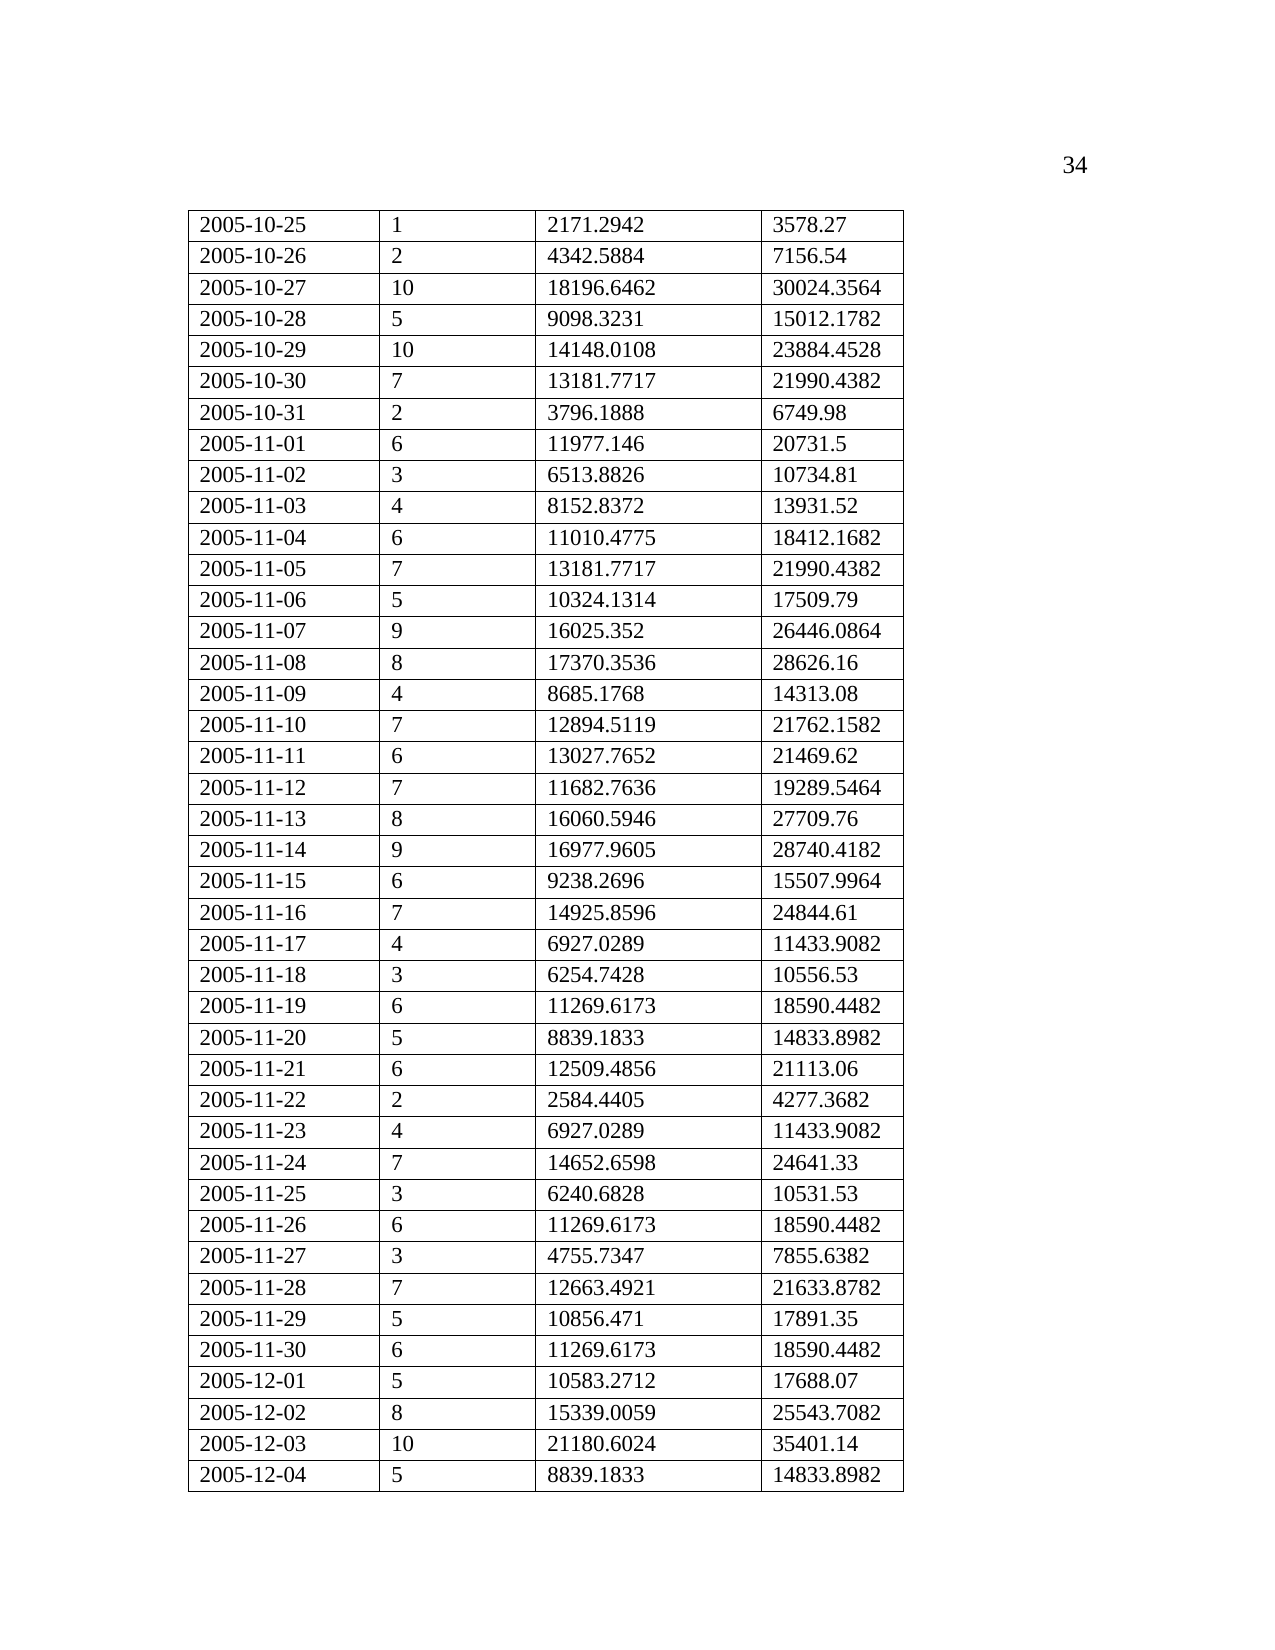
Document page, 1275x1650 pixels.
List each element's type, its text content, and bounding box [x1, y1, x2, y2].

table_cell 16060.5946 [536, 805, 761, 835]
table_cell 2005-10-30 [189, 367, 379, 397]
table_cell 8839.1833 [536, 1024, 761, 1054]
table_cell 2005-12-02 [189, 1399, 379, 1429]
table_cell 6 [380, 1211, 535, 1241]
table_cell 28740.4182 [762, 836, 903, 866]
table_cell 17509.79 [762, 586, 903, 616]
table_cell 6 [380, 1055, 535, 1085]
table_cell 6 [380, 1336, 535, 1366]
table_cell 10324.1314 [536, 586, 761, 616]
table_cell 2005-11-05 [189, 555, 379, 585]
table_cell 11269.6173 [536, 1336, 761, 1366]
table_cell 3 [380, 1180, 535, 1210]
table_cell 2005-11-09 [189, 680, 379, 710]
table_cell 21113.06 [762, 1055, 903, 1085]
table_cell 2005-11-29 [189, 1305, 379, 1335]
table_cell 7 [380, 899, 535, 929]
table_cell 2005-10-28 [189, 305, 379, 335]
table_cell 2005-11-16 [189, 899, 379, 929]
table_cell 3796.1888 [536, 399, 761, 429]
table_cell 2005-11-23 [189, 1117, 379, 1147]
table_cell 5 [380, 1367, 535, 1397]
table_cell 6927.0289 [536, 1117, 761, 1147]
table_cell 21180.6024 [536, 1430, 761, 1460]
table_cell 10 [380, 274, 535, 304]
table_cell 11682.7636 [536, 774, 761, 804]
table_cell 4 [380, 492, 535, 522]
table_cell 17891.35 [762, 1305, 903, 1335]
table_cell 11433.9082 [762, 1117, 903, 1147]
table_cell 2005-12-01 [189, 1367, 379, 1397]
table_cell 21762.1582 [762, 711, 903, 741]
table_cell 7 [380, 1149, 535, 1179]
table_cell 10856.471 [536, 1305, 761, 1335]
table_cell 14652.6598 [536, 1149, 761, 1179]
table_cell 8685.1768 [536, 680, 761, 710]
table_cell 3 [380, 961, 535, 991]
table_cell 6513.8826 [536, 461, 761, 491]
table_cell 5 [380, 1461, 535, 1491]
table_cell 7 [380, 555, 535, 585]
table_cell 9098.3231 [536, 305, 761, 335]
table_cell 6254.7428 [536, 961, 761, 991]
table_cell 18590.4482 [762, 1211, 903, 1241]
table_cell 19289.5464 [762, 774, 903, 804]
table_cell 8 [380, 1399, 535, 1429]
table_cell 10734.81 [762, 461, 903, 491]
table_cell 17370.3536 [536, 649, 761, 679]
table_cell 15012.1782 [762, 305, 903, 335]
table_cell 2005-11-20 [189, 1024, 379, 1054]
table_cell 13181.7717 [536, 555, 761, 585]
table_cell 3578.27 [762, 211, 903, 241]
table_cell 21633.8782 [762, 1274, 903, 1304]
table_cell 17688.07 [762, 1367, 903, 1397]
table_cell 20731.5 [762, 430, 903, 460]
table_cell 25543.7082 [762, 1399, 903, 1429]
table_cell 21990.4382 [762, 555, 903, 585]
table_cell 2005-11-04 [189, 524, 379, 554]
table_cell 16025.352 [536, 617, 761, 647]
table_cell 4 [380, 1117, 535, 1147]
table_cell 15339.0059 [536, 1399, 761, 1429]
table_cell 6 [380, 524, 535, 554]
table_cell 2005-11-28 [189, 1274, 379, 1304]
table_cell 11269.6173 [536, 1211, 761, 1241]
table_cell 6240.6828 [536, 1180, 761, 1210]
table_cell 2005-11-15 [189, 867, 379, 897]
table_cell 18590.4482 [762, 1336, 903, 1366]
table_cell 18412.1682 [762, 524, 903, 554]
table_cell 12894.5119 [536, 711, 761, 741]
table_cell 2005-11-11 [189, 742, 379, 772]
table_cell 11269.6173 [536, 992, 761, 1022]
table_cell 2005-11-08 [189, 649, 379, 679]
table_cell 2005-11-13 [189, 805, 379, 835]
table_cell 8839.1833 [536, 1461, 761, 1491]
table_cell 2005-11-24 [189, 1149, 379, 1179]
table_cell 13027.7652 [536, 742, 761, 772]
table_cell 9 [380, 617, 535, 647]
table_cell 30024.3564 [762, 274, 903, 304]
table_cell 15507.9964 [762, 867, 903, 897]
table_cell 2005-11-22 [189, 1086, 379, 1116]
table_cell 10583.2712 [536, 1367, 761, 1397]
table_cell 2005-10-29 [189, 336, 379, 366]
table_cell 6 [380, 742, 535, 772]
table_cell 2005-10-27 [189, 274, 379, 304]
table_cell 4 [380, 680, 535, 710]
table_cell 21469.62 [762, 742, 903, 772]
table_cell 10531.53 [762, 1180, 903, 1210]
table_cell 9238.2696 [536, 867, 761, 897]
table_cell 2005-11-07 [189, 617, 379, 647]
table_cell 7 [380, 367, 535, 397]
table_cell 5 [380, 1024, 535, 1054]
table_cell 5 [380, 1305, 535, 1335]
table_cell 26446.0864 [762, 617, 903, 647]
table_cell 18196.6462 [536, 274, 761, 304]
table_cell 11433.9082 [762, 930, 903, 960]
table_cell 2005-12-04 [189, 1461, 379, 1491]
table_cell 6749.98 [762, 399, 903, 429]
table_cell 2005-11-03 [189, 492, 379, 522]
table_cell 11977.146 [536, 430, 761, 460]
table_cell 2005-11-02 [189, 461, 379, 491]
table_cell 24641.33 [762, 1149, 903, 1179]
table_cell 12663.4921 [536, 1274, 761, 1304]
table_cell 2005-11-19 [189, 992, 379, 1022]
table_cell 2005-11-17 [189, 930, 379, 960]
table_cell 6 [380, 867, 535, 897]
table_cell 5 [380, 305, 535, 335]
table_cell 28626.16 [762, 649, 903, 679]
table_cell 10 [380, 1430, 535, 1460]
table_cell 8 [380, 805, 535, 835]
table_cell 2005-11-21 [189, 1055, 379, 1085]
table_cell 13931.52 [762, 492, 903, 522]
table_cell 10 [380, 336, 535, 366]
table_cell 2 [380, 1086, 535, 1116]
table_cell 7855.6382 [762, 1242, 903, 1272]
table_cell 3 [380, 461, 535, 491]
table_cell 13181.7717 [536, 367, 761, 397]
table_cell 10556.53 [762, 961, 903, 991]
table_cell 2005-11-10 [189, 711, 379, 741]
table_cell 2 [380, 242, 535, 272]
table_cell 2005-11-27 [189, 1242, 379, 1272]
table_cell 16977.9605 [536, 836, 761, 866]
table_cell 2005-11-01 [189, 430, 379, 460]
table_cell 12509.4856 [536, 1055, 761, 1085]
table_cell 2005-11-18 [189, 961, 379, 991]
table_cell 2 [380, 399, 535, 429]
table_cell 2005-11-30 [189, 1336, 379, 1366]
table_cell 27709.76 [762, 805, 903, 835]
table_cell 4277.3682 [762, 1086, 903, 1116]
table_cell 21990.4382 [762, 367, 903, 397]
table_cell 14833.8982 [762, 1024, 903, 1054]
table_cell 7 [380, 711, 535, 741]
table_cell 11010.4775 [536, 524, 761, 554]
table_cell 2005-10-31 [189, 399, 379, 429]
table_cell 18590.4482 [762, 992, 903, 1022]
table_cell 14925.8596 [536, 899, 761, 929]
table_cell 2005-11-14 [189, 836, 379, 866]
table_cell 7 [380, 774, 535, 804]
table_cell 7 [380, 1274, 535, 1304]
table_cell 1 [380, 211, 535, 241]
table_cell 3 [380, 1242, 535, 1272]
table_cell 2005-11-26 [189, 1211, 379, 1241]
table_cell 8 [380, 649, 535, 679]
table_cell 2005-10-25 [189, 211, 379, 241]
table_cell 8152.8372 [536, 492, 761, 522]
table_cell 14313.08 [762, 680, 903, 710]
table_cell 2005-10-26 [189, 242, 379, 272]
table_cell 6927.0289 [536, 930, 761, 960]
table_cell 9 [380, 836, 535, 866]
table_cell 4755.7347 [536, 1242, 761, 1272]
table_cell 4342.5884 [536, 242, 761, 272]
table_cell 5 [380, 586, 535, 616]
table_cell 14833.8982 [762, 1461, 903, 1491]
table_cell 2005-11-06 [189, 586, 379, 616]
table_cell 4 [380, 930, 535, 960]
table_cell 2584.4405 [536, 1086, 761, 1116]
table_cell 23884.4528 [762, 336, 903, 366]
table_cell 6 [380, 430, 535, 460]
table_cell 2005-11-12 [189, 774, 379, 804]
table_cell 2171.2942 [536, 211, 761, 241]
table_cell 2005-11-25 [189, 1180, 379, 1210]
table_cell 14148.0108 [536, 336, 761, 366]
table_cell 7156.54 [762, 242, 903, 272]
table_cell 24844.61 [762, 899, 903, 929]
table_cell 2005-12-03 [189, 1430, 379, 1460]
table_cell 35401.14 [762, 1430, 903, 1460]
table_cell 6 [380, 992, 535, 1022]
